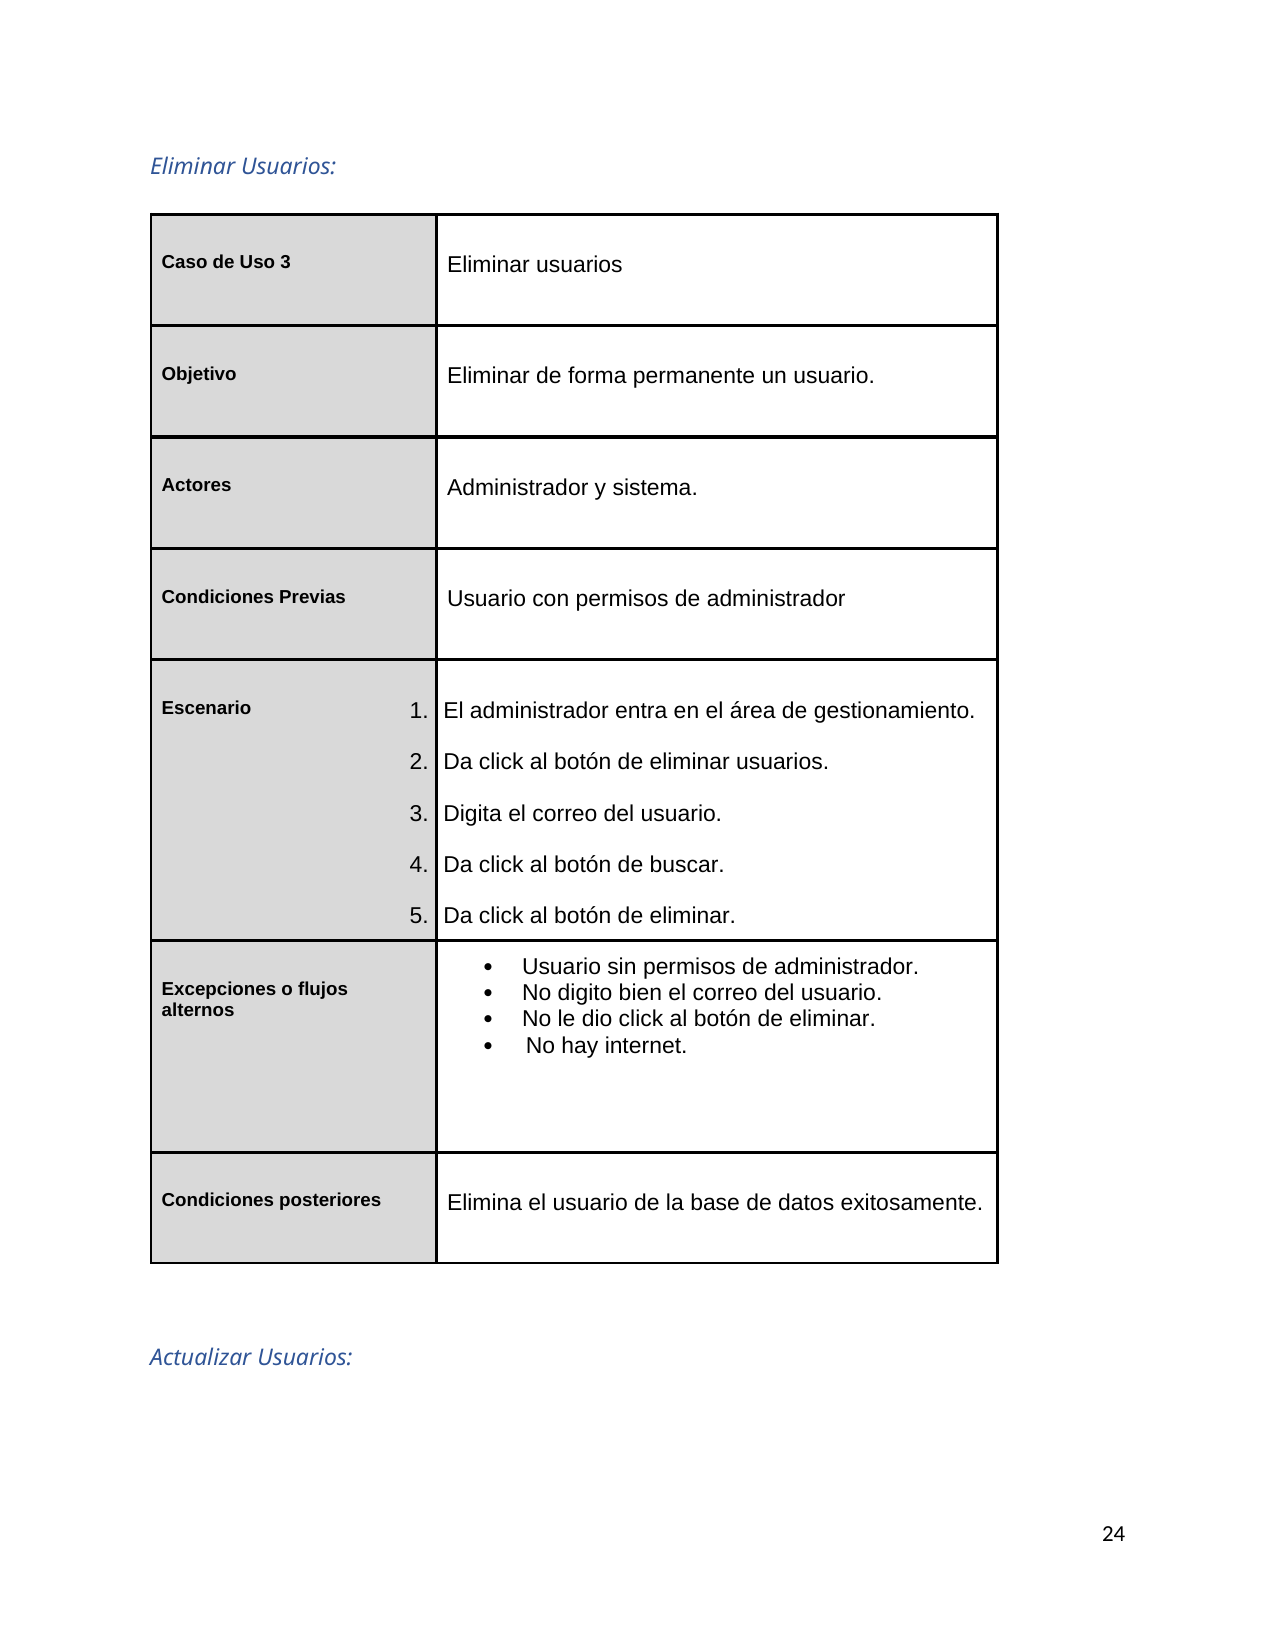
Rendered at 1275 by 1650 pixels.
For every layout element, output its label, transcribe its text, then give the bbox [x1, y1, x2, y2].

table_cell Usuario sin permisos de administrador. No digito bien el correo del usuario. No le dio click al botón de eliminar. No hay internet. [438, 942, 996, 1151]
table_header Caso de Uso 3 [152, 216, 435, 324]
table_cell Excepciones o flujos alternos [152, 942, 435, 1151]
table_header Eliminar usuarios [438, 216, 996, 324]
table_cell Actores [152, 439, 435, 547]
table_cell Objetivo [152, 327, 435, 435]
table_cell 1. El administrador entra en el área de gestionamiento. 2. Da click al botón de eliminar usuarios. 3. Digita el correo del usuario. 4. Da click al botón de buscar. 5. Da click al botón de eliminar. [438, 661, 996, 939]
table_cell Eliminar de forma permanente un usuario. [438, 327, 996, 435]
table_cell Escenario [152, 661, 435, 939]
table_cell Administrador y sistema. [438, 439, 996, 547]
table_cell Condiciones posteriores [152, 1154, 435, 1262]
subtitle Eliminar Usuarios: [150, 150, 1125, 181]
subtitle Actualizar Usuarios: [150, 1340, 1125, 1372]
table_cell Elimina el usuario de la base de datos exitosamente. [438, 1154, 996, 1262]
table_cell Condiciones Previas [152, 550, 435, 658]
table_cell Usuario con permisos de administrador [438, 550, 996, 658]
